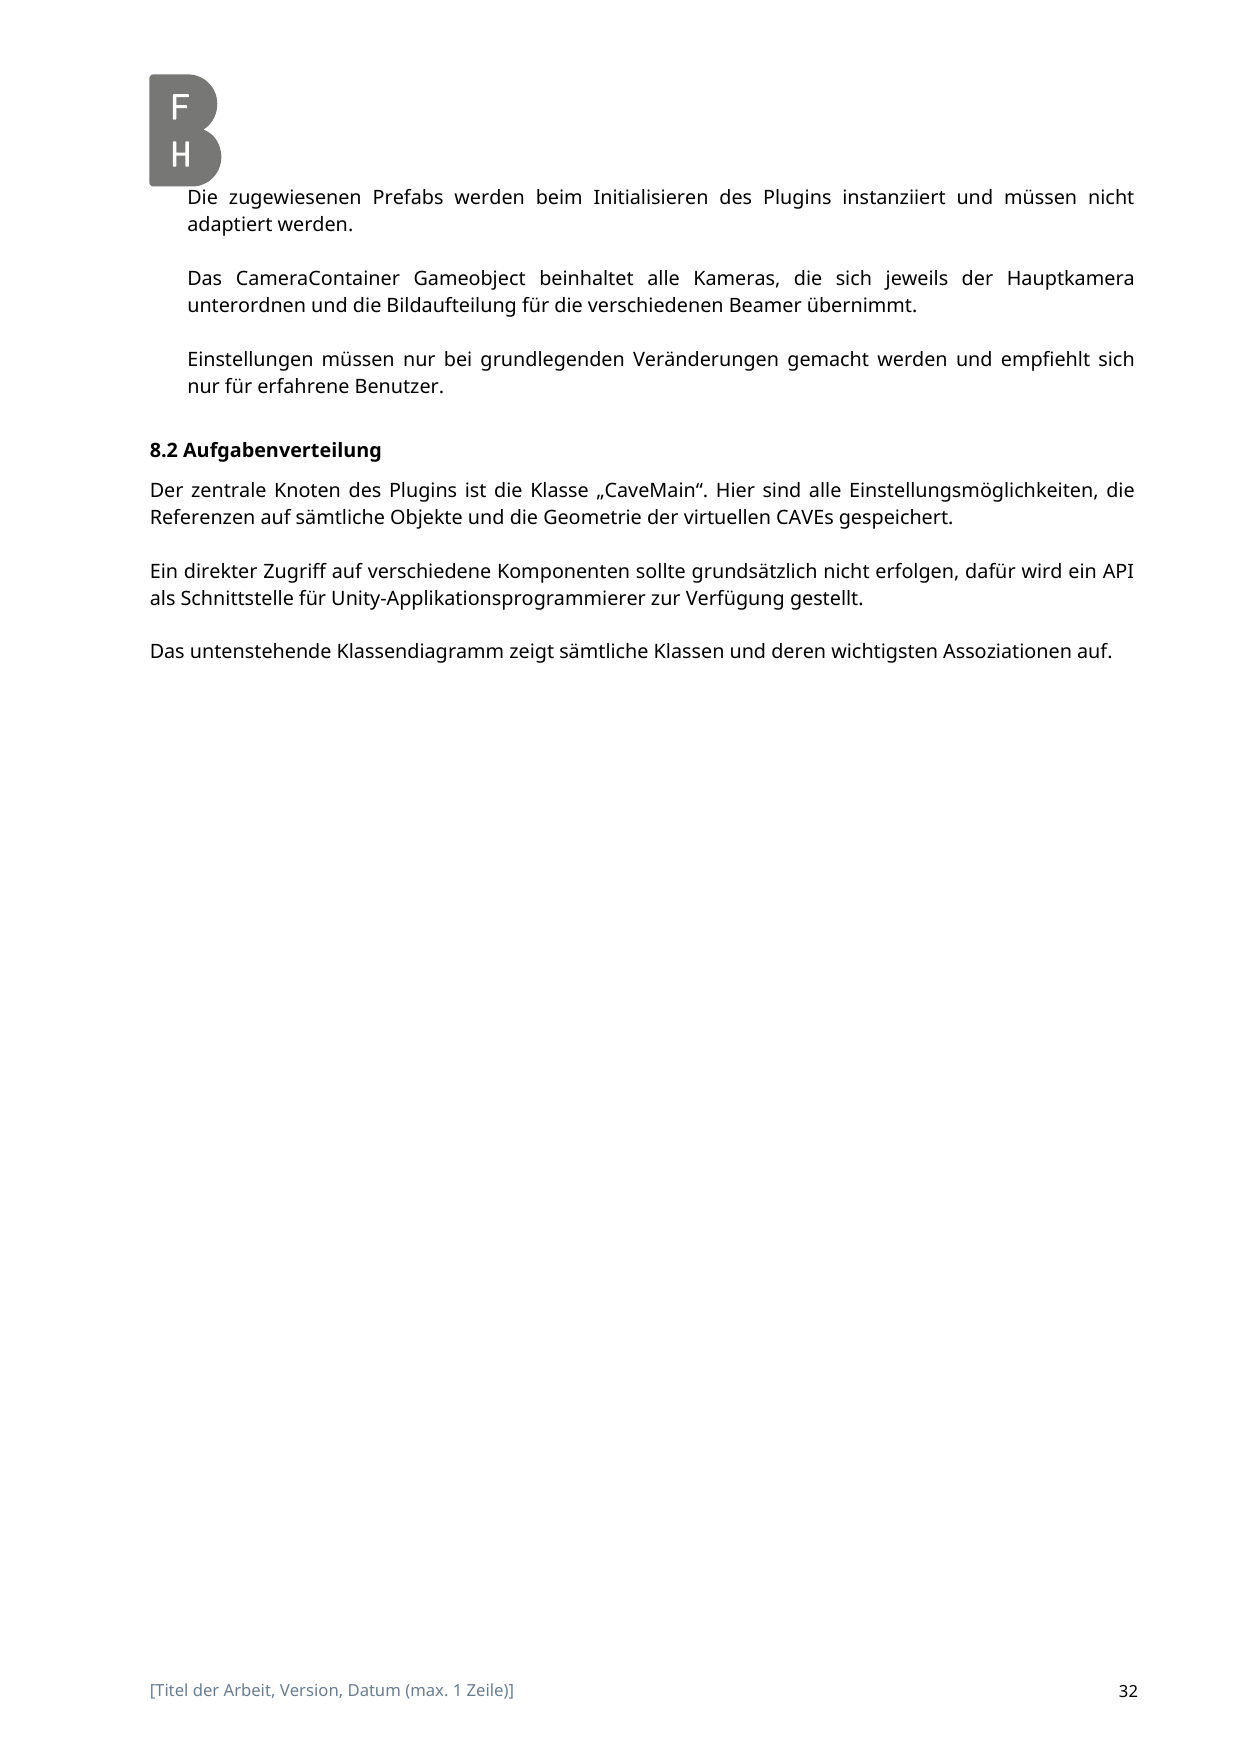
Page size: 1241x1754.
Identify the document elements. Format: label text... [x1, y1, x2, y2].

text Der zentrale Knoten des Plugins ist die Klasse „CaveMain“. Hier sind alle Einstellungsmöglichkeiten, die Referenzen auf sämtliche Objekte und die Geometrie der virtuellen CAVEs gespeichert. [149, 476, 1136, 530]
text Das CameraContainer Gameobject beinhaltet alle Kameras, die sich jeweils der Hauptkamera unterordnen und die Bildaufteilung für die verschiedenen Beamer übernimmt. [187, 264, 1136, 318]
subtitle Aufgabenverteilung [149, 436, 1136, 463]
text Ein direkter Zugriff auf verschiedene Komponenten sollte grundsätzlich nicht erfolgen, dafür wird ein API als Schnittstelle für Unity-Applikationsprogrammierer zur Verfügung gestellt. [149, 557, 1136, 611]
text Die zugewiesenen Prefabs werden beim Initialisieren des Plugins instanziiert und müssen nicht adaptiert werden. [187, 183, 1136, 237]
text Einstellungen müssen nur bei grundlegenden Veränderungen gemacht werden und empfiehlt sich nur für erfahrene Benutzer. [187, 345, 1136, 399]
text Das untenstehende Klassendiagramm zeigt sämtliche Klassen und deren wichtigsten Assoziationen auf. [149, 638, 1136, 665]
